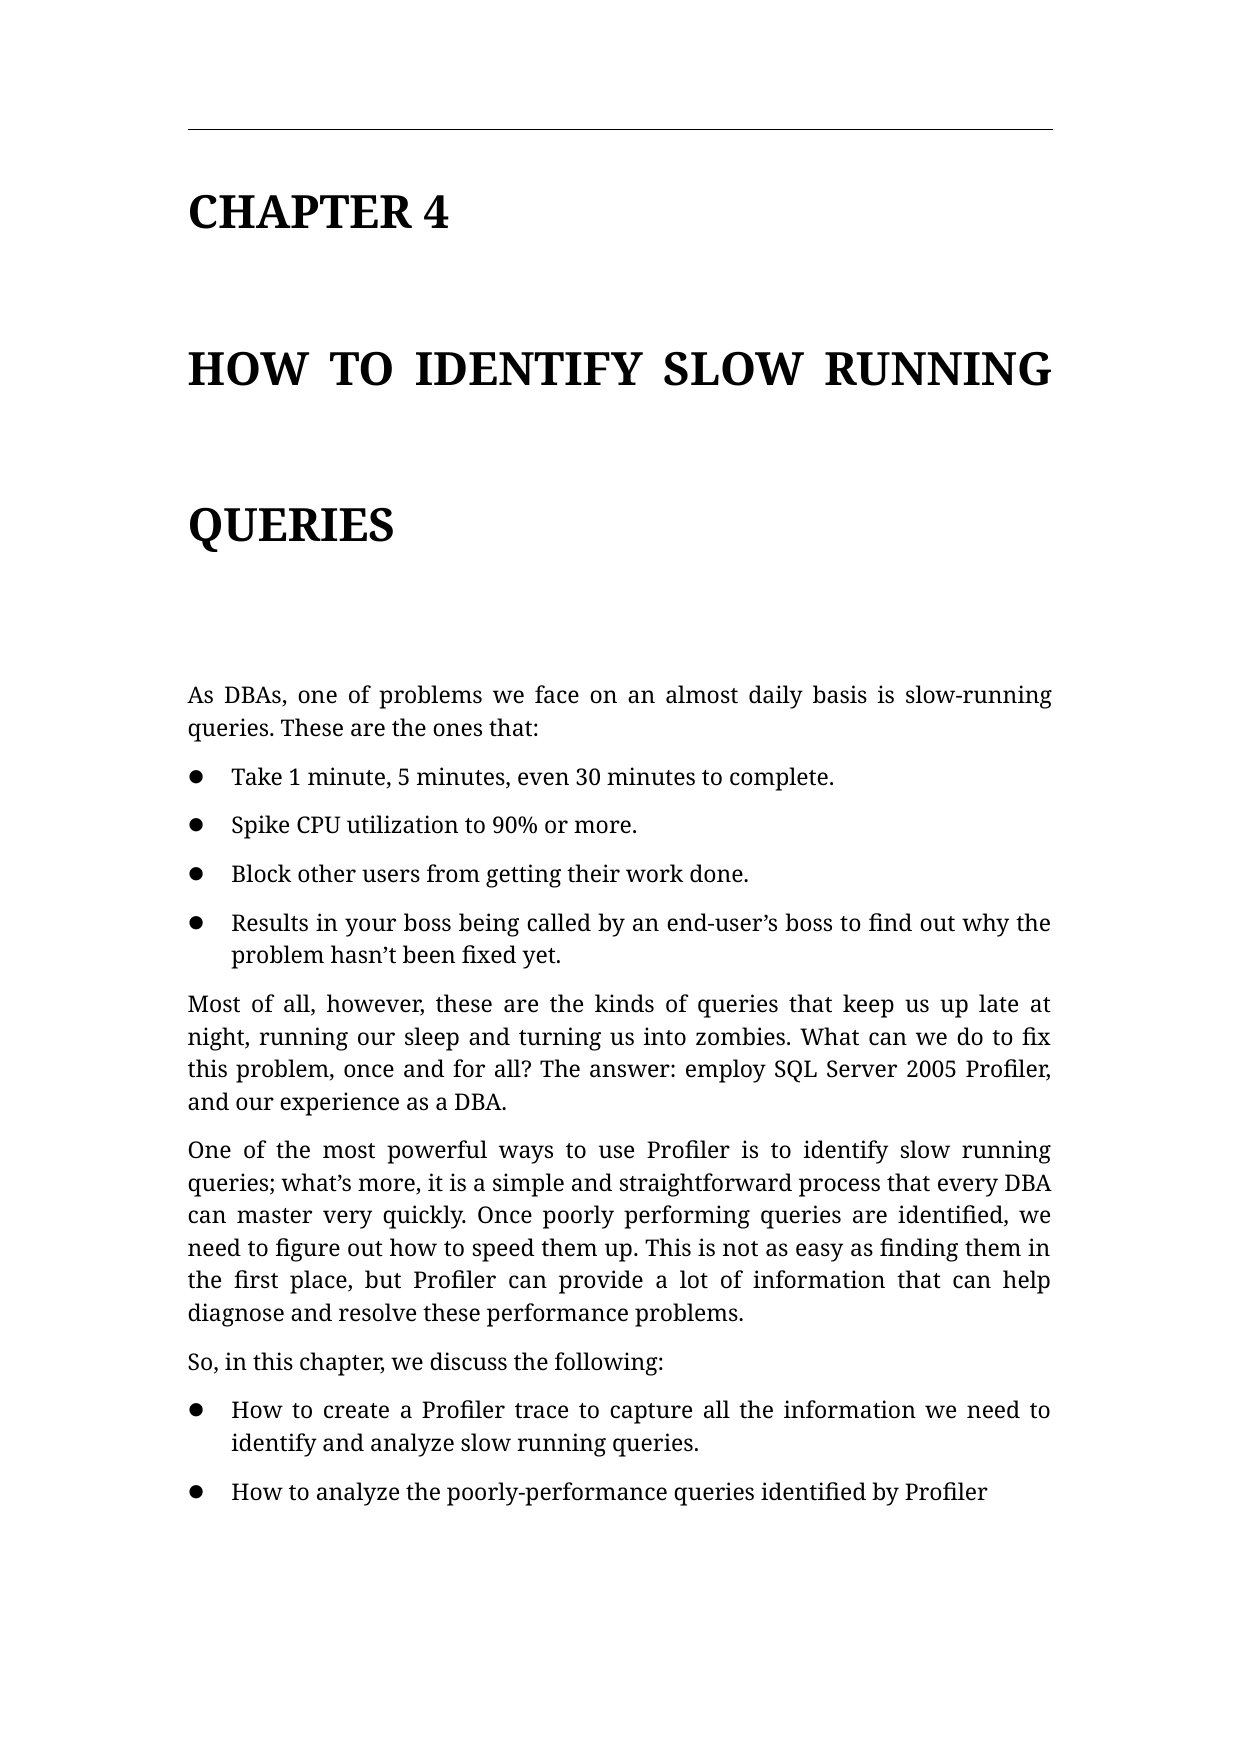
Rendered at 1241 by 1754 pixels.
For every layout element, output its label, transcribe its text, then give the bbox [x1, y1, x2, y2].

text One of the most powerful ways to use Profiler is to identify slow running queries; what’s more, it is a simple and straightforward process that every DBA can master very quickly. Once poorly performing queries are identified, we need to figure out how to speed them up. This is not as easy as finding them in the first place, but Profiler can provide a lot of information that can help diagnose and resolve these performance problems. [187, 1134, 1053, 1329]
text So, in this chapter, we discuss the following: [187, 1345, 1053, 1377]
text Most of all, however, these are the kinds of queries that keep us up late at night, running our sleep and turning us into zombies. What can we do to fix this problem, once and for all? The answer: employ SQL Server 2005 Profiler, and our experience as a DBA. [187, 987, 1053, 1117]
text As DBAs, one of problems we face on an almost daily basis is slow-running queries. These are the ones that: [187, 679, 1053, 744]
subtitle CHAPTER 4 HOW TO IDENTIFY SLOW RUNNING QUERIES [187, 178, 1053, 556]
list How to create a Profiler trace to capture all the information we need to identify and analyze slow running queries. [187, 1394, 1053, 1459]
list Results in your boss being called by an end-user’s boss to find out why the problem hasn’t been fixed yet. [187, 906, 1053, 971]
list Take 1 minute, 5 minutes, even 30 minutes to complete. [187, 760, 1053, 792]
list How to analyze the poorly-performance queries identified by Profiler [187, 1475, 1053, 1507]
list Block other users from getting their work done. [187, 857, 1053, 890]
list Spike CPU utilization to 90% or more. [187, 809, 1053, 841]
